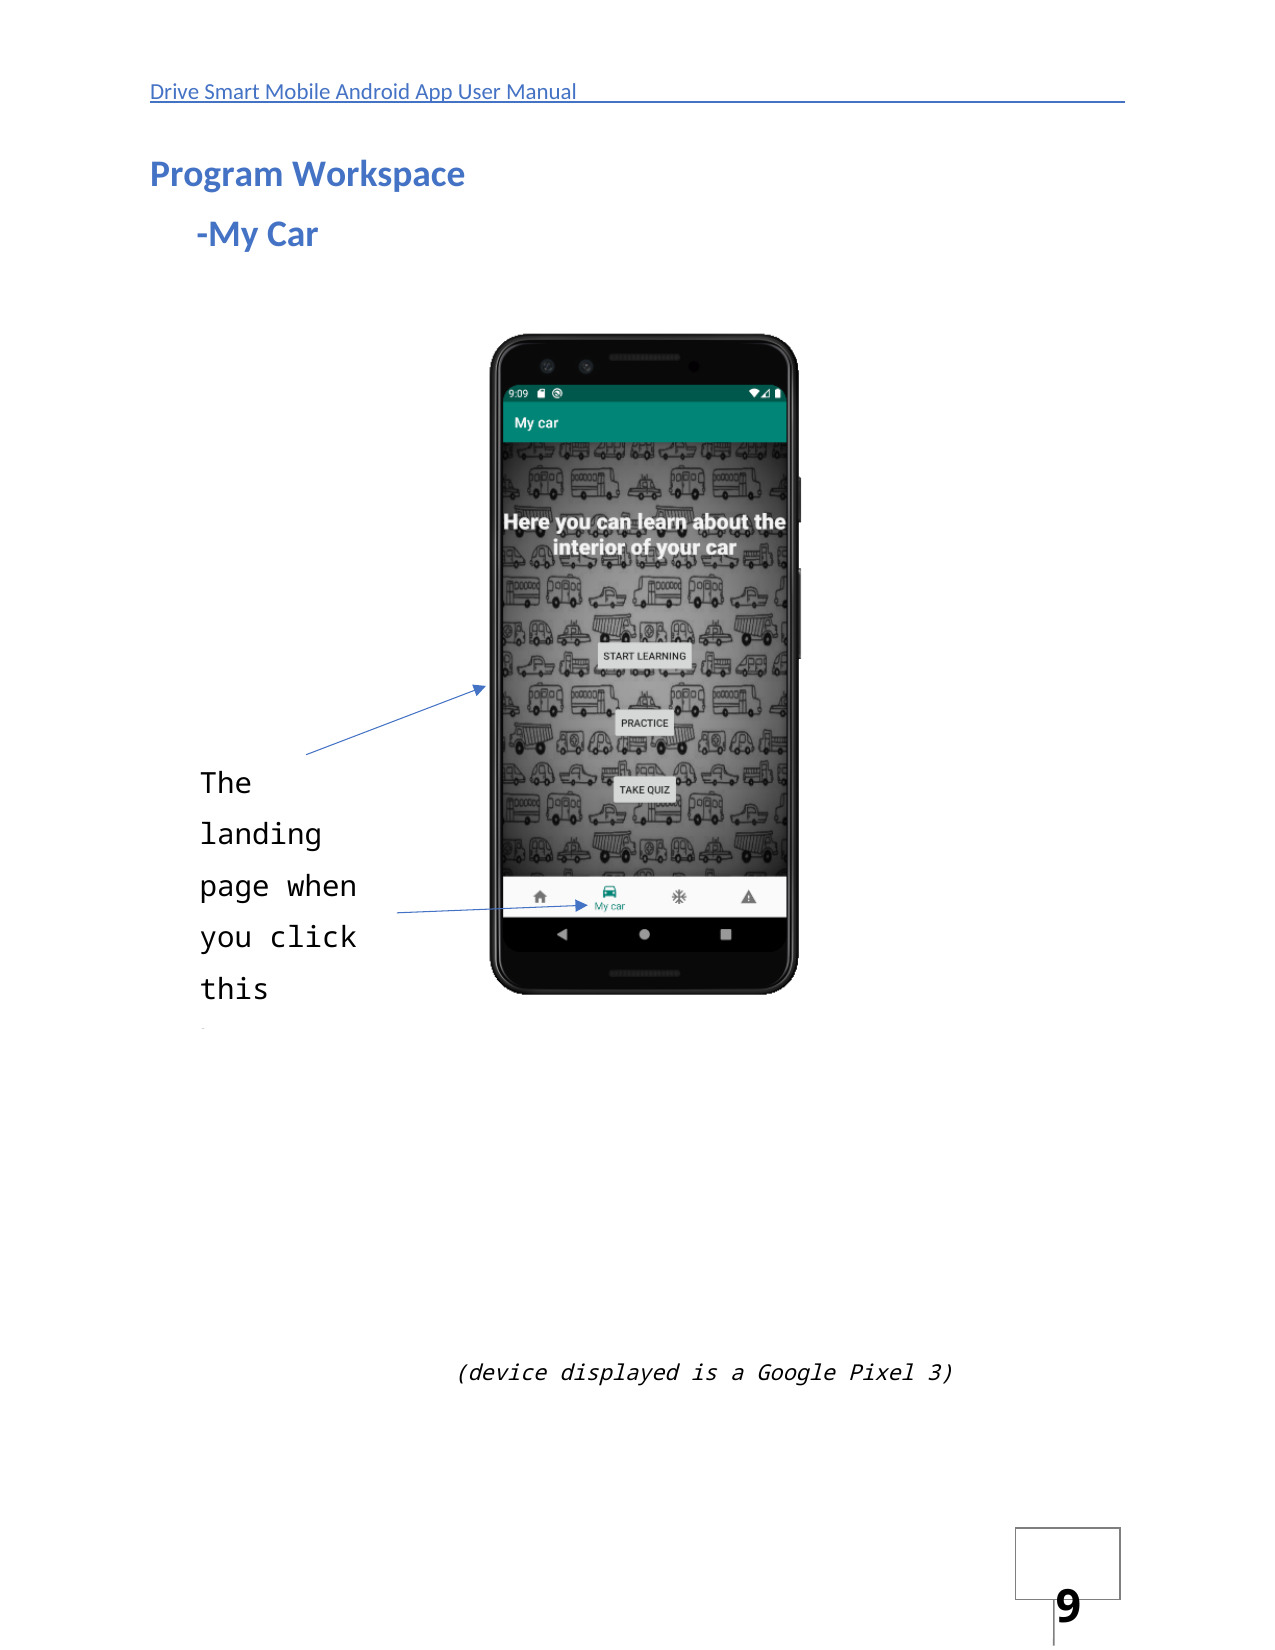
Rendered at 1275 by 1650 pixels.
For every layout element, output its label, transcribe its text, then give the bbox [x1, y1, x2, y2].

text (device displayed is a Google Pixel 3) [150, 1357, 1125, 1387]
text Program Workspace [150, 150, 1125, 196]
text -My Car [196, 210, 1125, 256]
picture [473, 321, 802, 1017]
